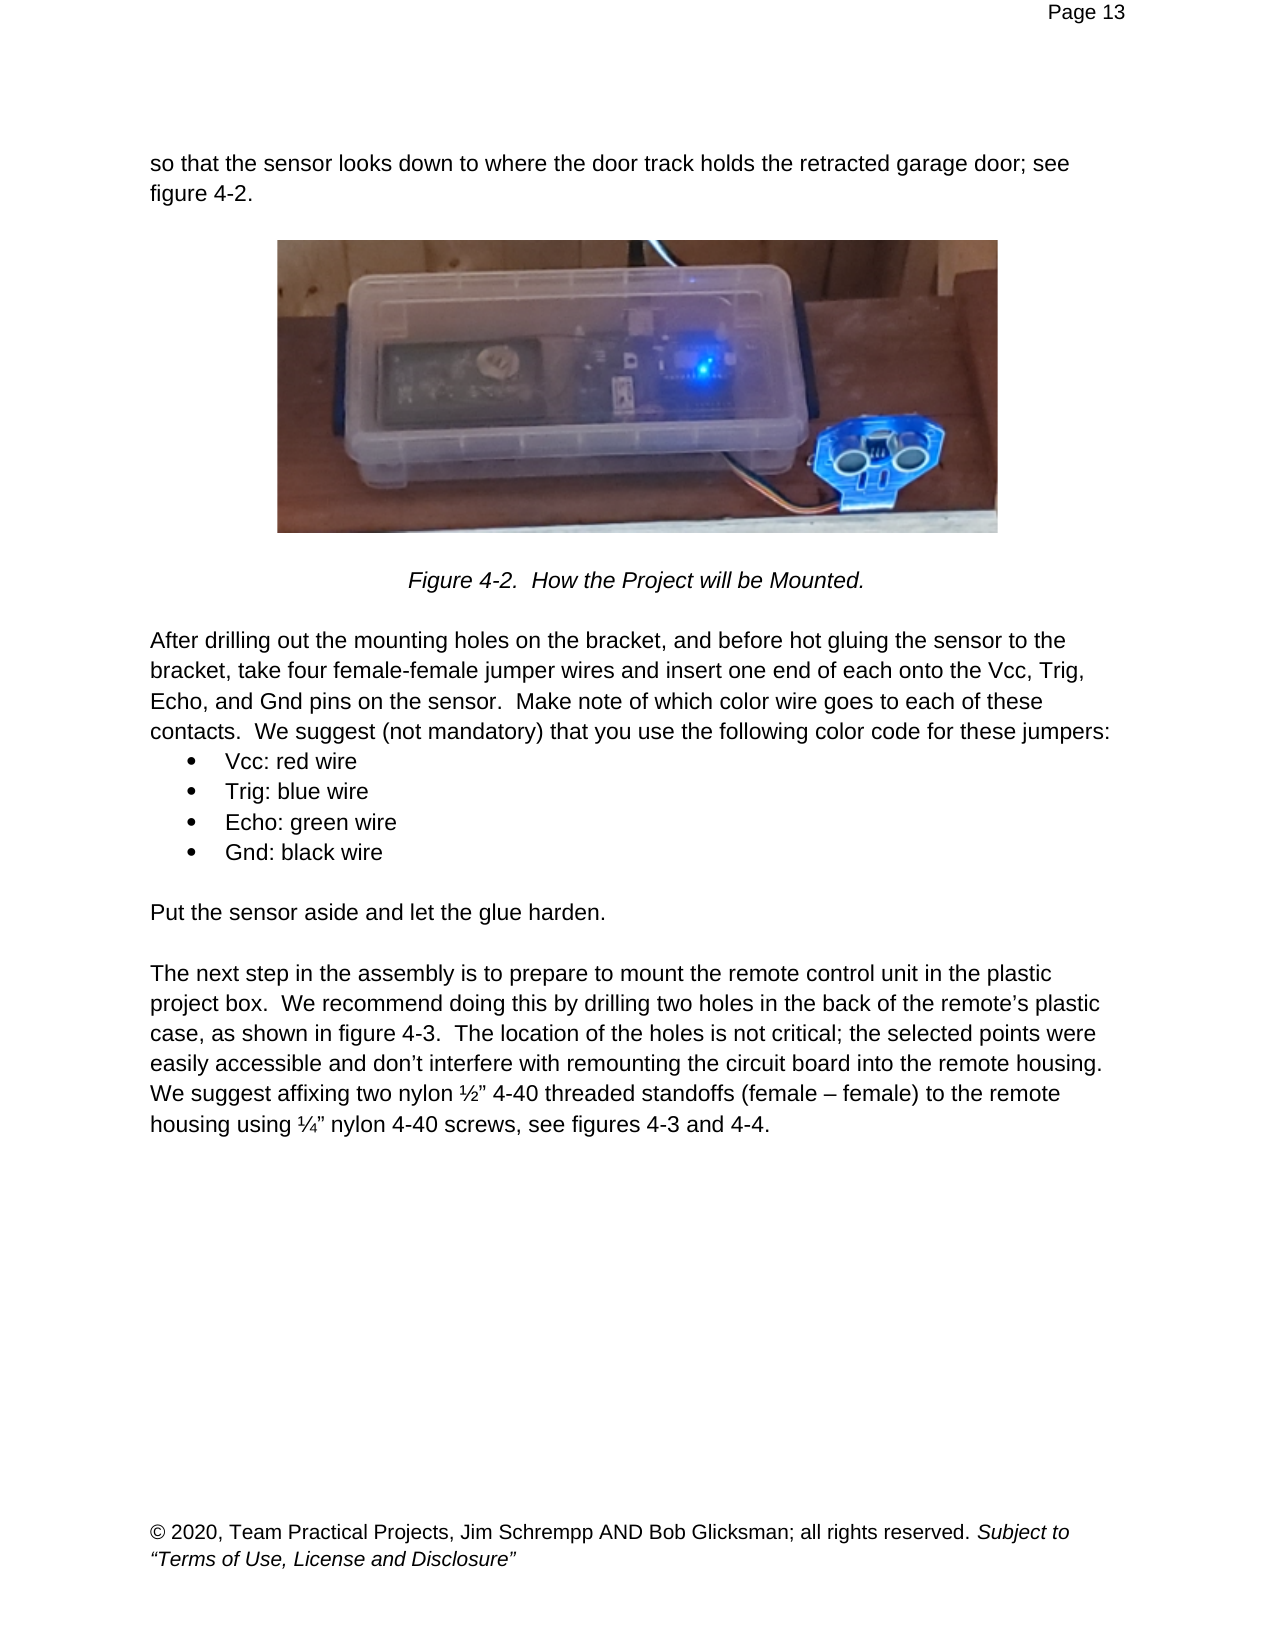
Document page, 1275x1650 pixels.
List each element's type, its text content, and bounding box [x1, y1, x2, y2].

picture [277, 240, 998, 533]
text Put the sensor aside and let the glue harden. [150, 899, 1125, 926]
list Vcc: red wire [187, 748, 1125, 774]
list Trig: blue wire [187, 778, 1125, 805]
text Figure 4-2. How the Project will be Mounted. [150, 567, 1125, 593]
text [150, 150, 1125, 207]
list Gnd: black wire [187, 839, 1125, 865]
text After drilling out the mounting holes on the bracket, and before hot gluing the sensor to the bracket, take four female-female jumper wires and insert one end of each onto the Vcc, Trig, Echo, and Gnd pins on the sensor. Make note of which color wire goes to each of these contacts. We suggest (not mandatory) that you use the following color code for these jumpers: [150, 627, 1125, 744]
text The next step in the assembly is to prepare to mount the remote control unit in the plastic project box. We recommend doing this by drilling two holes in the back of the remote’s plastic case, as shown in figure 4-3. The location of the holes is not critical; the selected points were easily accessible and don’t interfere with remounting the circuit board into the remote housing. We suggest affixing two nylon ½” 4-40 threaded standoffs (female – female) to the remote housing using ¼” nylon 4-40 screws, see figures 4-3 and 4-4. [150, 959, 1125, 1137]
list Echo: green wire [187, 808, 1125, 835]
